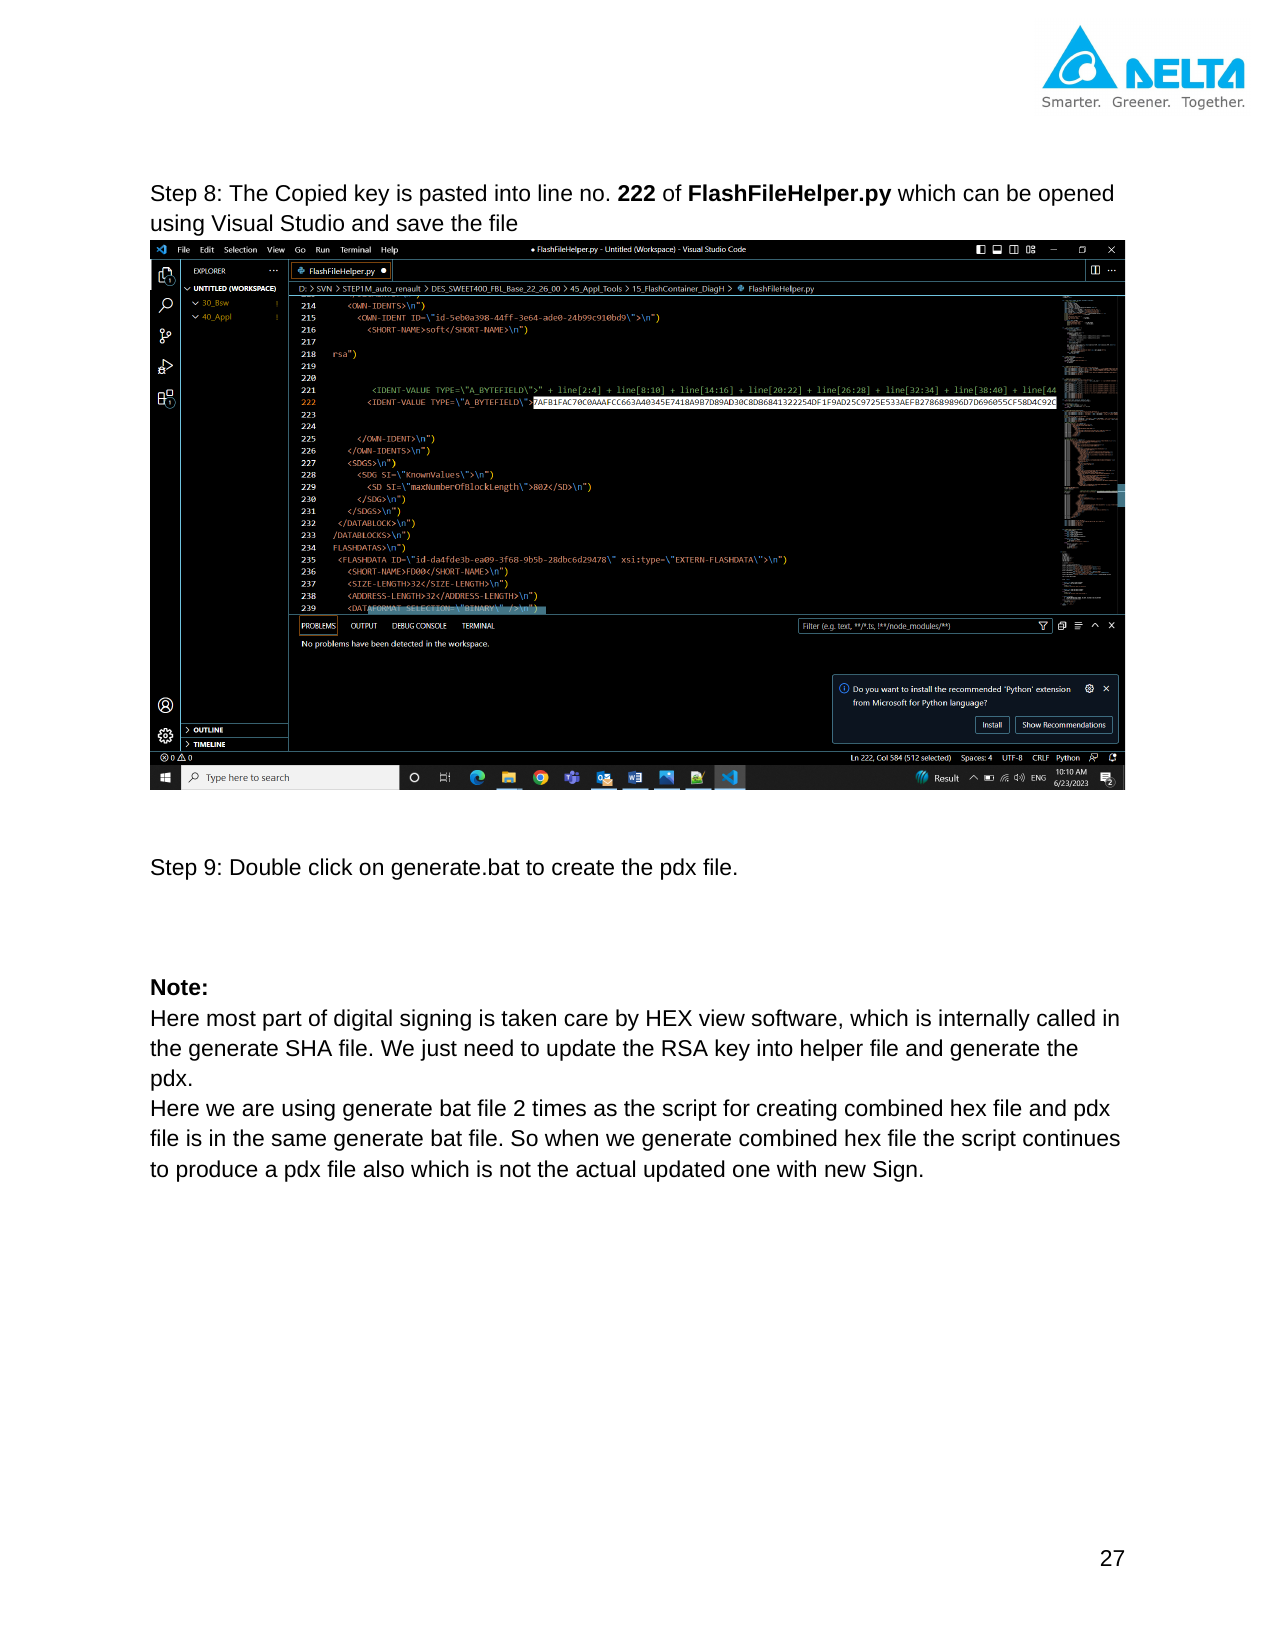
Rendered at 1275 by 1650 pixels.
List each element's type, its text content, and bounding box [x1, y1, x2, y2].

picture [1033, 18, 1252, 116]
text Step 8: The Copied key is pasted into line no. 222 of FlashFileHelper.py which can be opened using Visual Studio and save the file [150, 180, 1125, 237]
text Here most part of digital signing is taken care by HEX view software, which is internally called in the generate SHA file. We just need to update the RSA key into helper file and generate the pdx. [150, 1004, 1125, 1091]
text Here we are using generate bat file 2 times as the script for creating combined hex file and pdx file is in the same generate bat file. So when we generate combined hex file the script continues to produce a pdx file also which is not the actual updated one with new Sign. [150, 1095, 1125, 1182]
text Step 9: Double click on generate.bat to create the pdx file. [150, 853, 1125, 880]
picture [150, 240, 1125, 790]
text Note: [150, 974, 1125, 1001]
